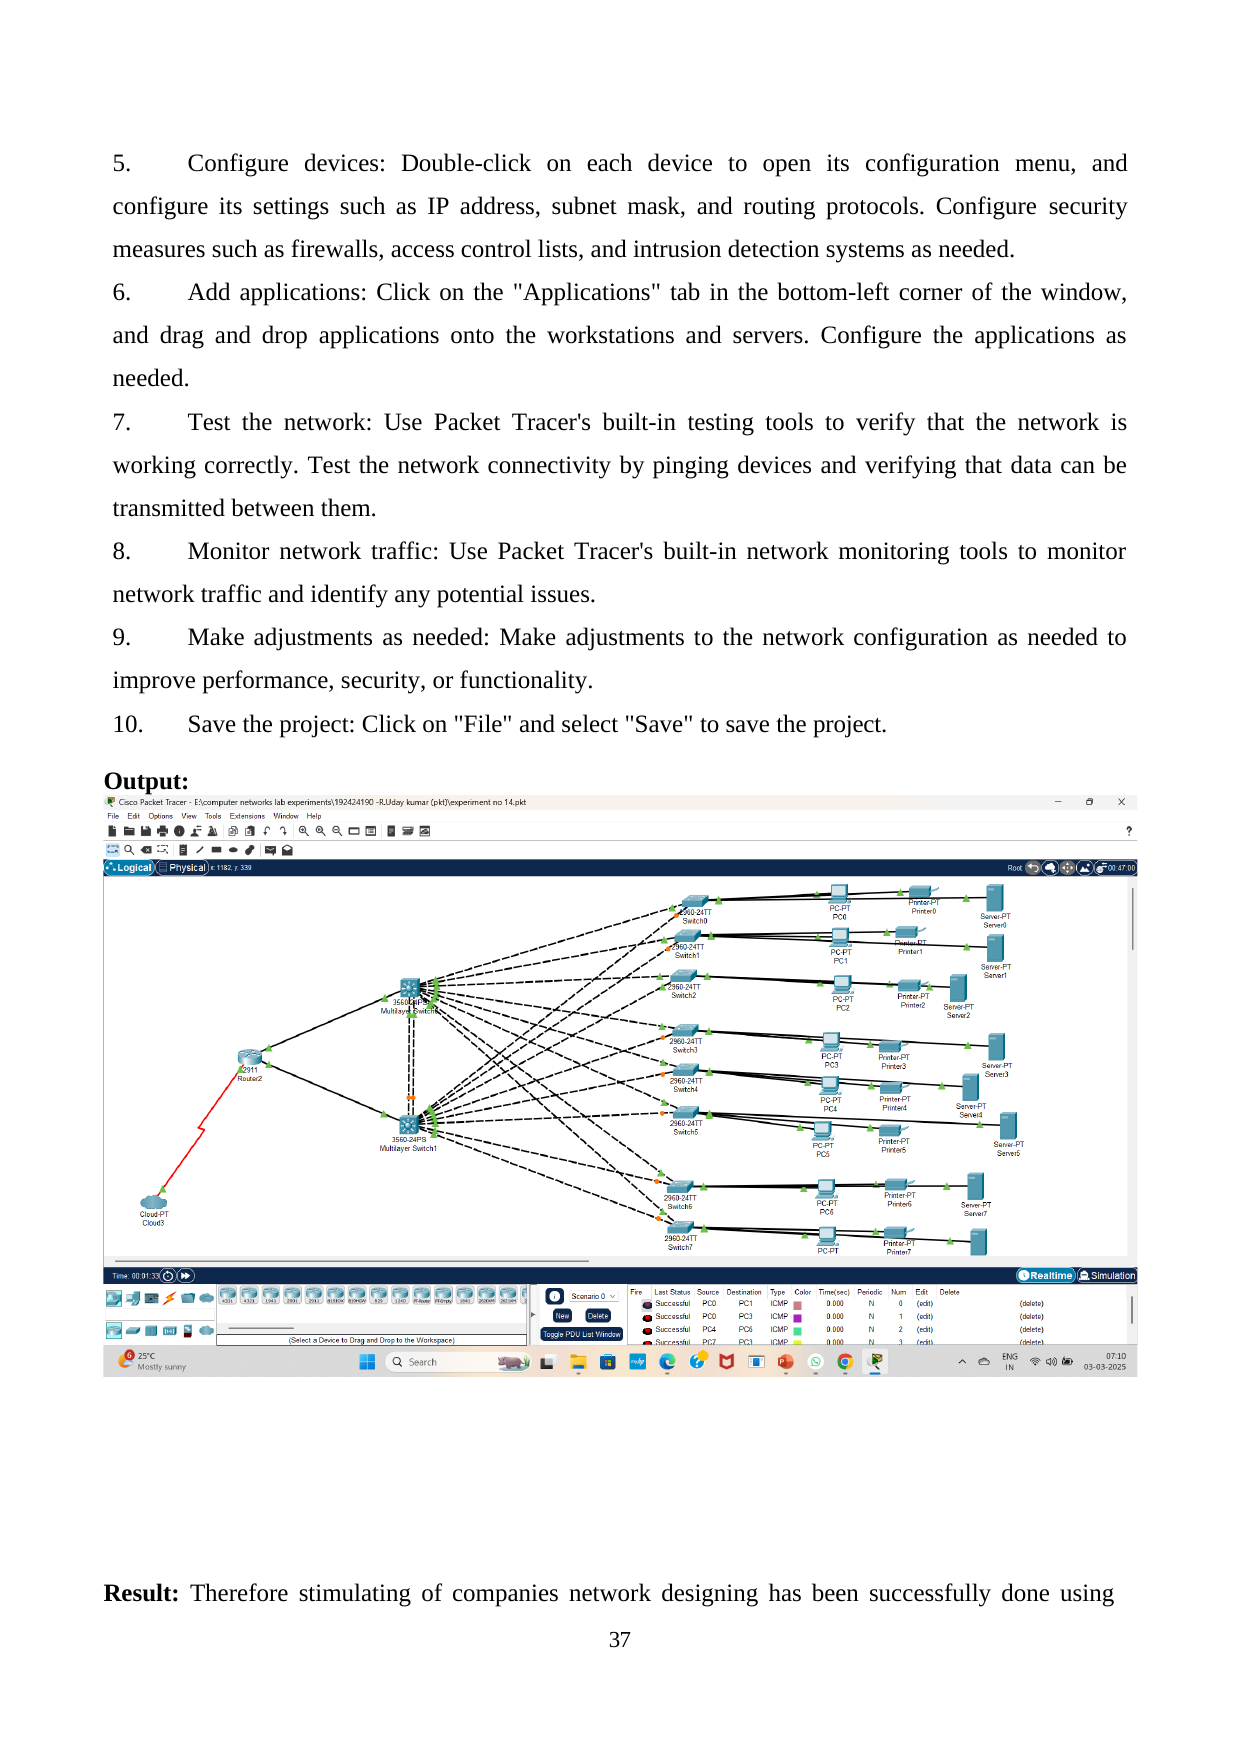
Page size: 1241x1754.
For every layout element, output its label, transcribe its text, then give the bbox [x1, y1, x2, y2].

list Save the project: Click on "File" and select "Save" to save the project. [112, 709, 1137, 737]
list Add applications: Click on the "Applications" tab in the bottom-left corner of the window, and drag and drop applications onto the workstations and servers. Configure the applications as needed. [112, 277, 1128, 392]
list Configure devices: Double-click on each device to open its configuration menu, and configure its settings such as IP address, subnet mask, and routing protocols. Configure security measures such as firewalls, access control lists, and intrusion detection systems as needed. [112, 148, 1128, 263]
text Output: [103, 766, 1137, 795]
list Make adjustments as needed: Make adjustments to the network configuration as needed to improve performance, security, or functionality. [112, 622, 1127, 694]
list Test the network: Use Packet Tracer's built-in testing tools to verify that the network is working correctly. Test the network connectivity by pinging devices and verifying that data can be transmitted between them. [112, 407, 1128, 522]
list Monitor network traffic: Use Packet Tracer's built-in network monitoring tools to monitor network traffic and identify any potential issues. [112, 536, 1128, 608]
picture [103, 795, 1138, 1377]
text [103, 1578, 1137, 1606]
